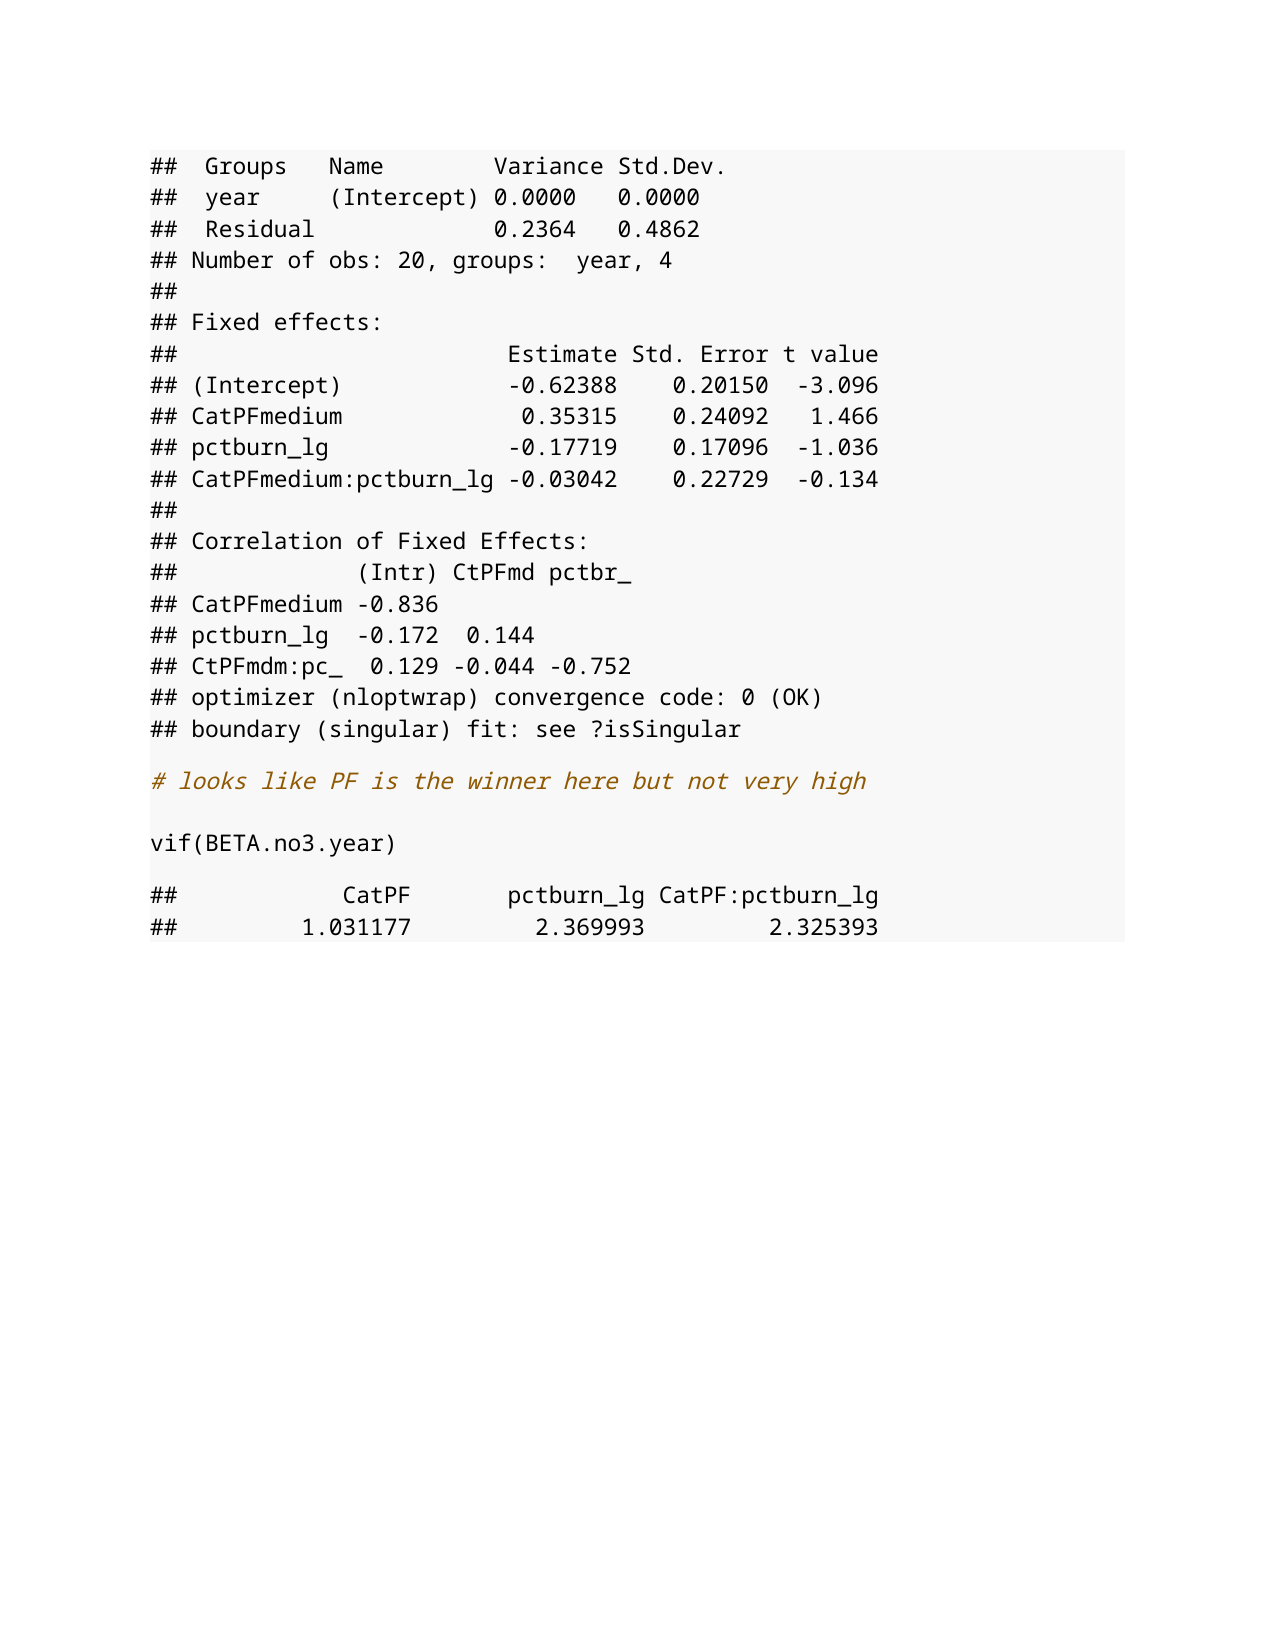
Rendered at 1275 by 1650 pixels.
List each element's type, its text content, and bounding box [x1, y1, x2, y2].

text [150, 150, 1125, 744]
text ## CatPF pctburn_lg CatPF:pctburn_lg ## 1.031177 2.369993 2.325393 [150, 879, 1125, 942]
text # looks like PF is the winner here but not very high vif(BETA.no3.year) [150, 764, 1125, 858]
